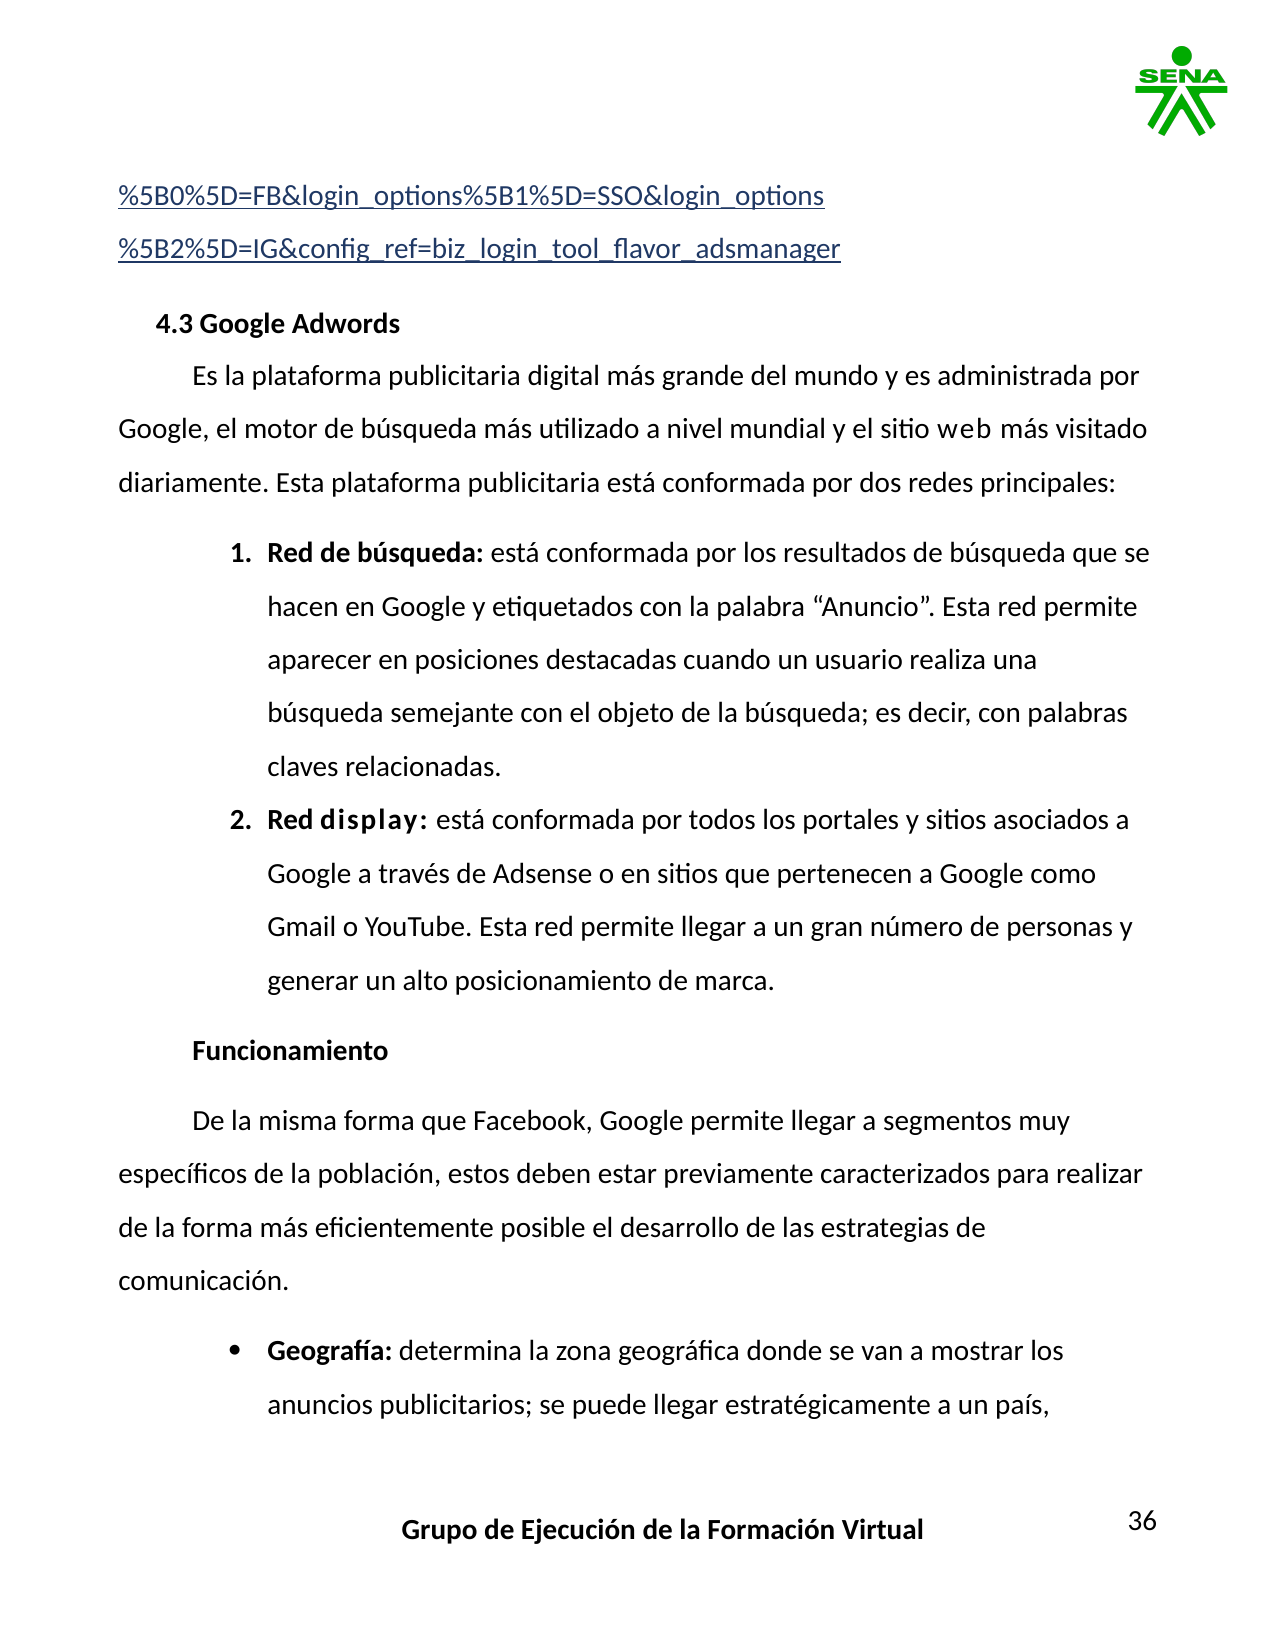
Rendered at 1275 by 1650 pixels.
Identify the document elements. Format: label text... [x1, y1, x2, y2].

text Funcionamiento [118, 1032, 1157, 1067]
subtitle 4.3 Google Adwords [156, 305, 1157, 341]
text De la misma forma que Facebook, Google permite llegar a segmentos muy específicos de la población, estos deben estar previamente caracterizados para realizar de la forma más eficientemente posible el desarrollo de las estrategias de comunicación. [118, 1102, 1157, 1298]
list Red display: está conformada por todos los portales y sitios asociados a Google a través de Adsense o en sitios que pertenecen a Google como Gmail o YouTube. Esta red permite llegar a un gran número de personas y generar un alto posicionamiento de marca. [229, 801, 1157, 997]
list Red de búsqueda: está conformada por los resultados de búsqueda que se hacen en Google y etiquetados con la palabra “Anuncio”. Esta red permite aparecer en posiciones destacadas cuando un usuario realiza una búsqueda semejante con el objeto de la búsqueda; es decir, con palabras claves relacionadas. [229, 534, 1157, 783]
picture [1135, 46, 1228, 136]
text Es la plataforma publicitaria digital más grande del mundo y es administrada por Google, el motor de búsqueda más utilizado a nivel mundial y el sitio web más visitado diariamente. Esta plataforma publicitaria está conformada por dos redes principales: [118, 357, 1157, 500]
